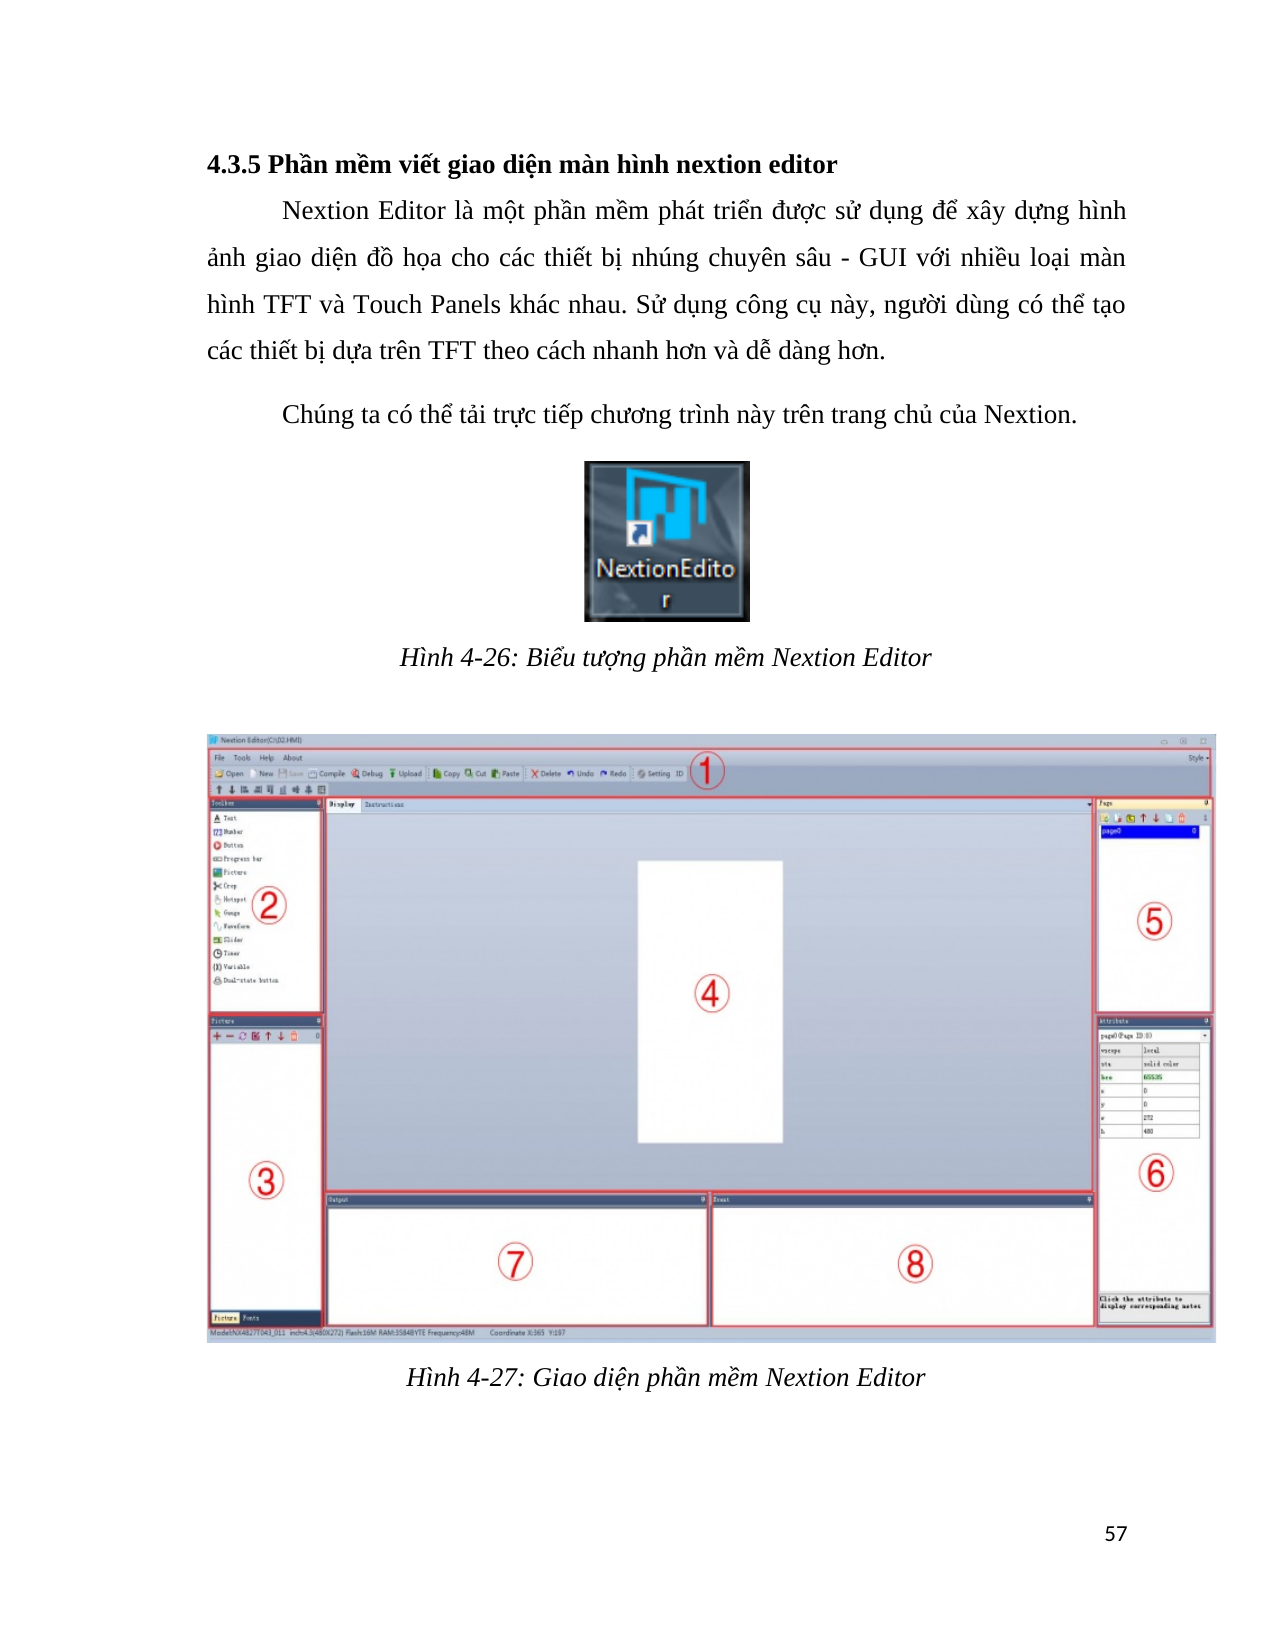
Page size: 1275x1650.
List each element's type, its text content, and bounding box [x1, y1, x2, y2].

text Hình 4-27: Giao diện phần mềm Nextion Editor [207, 1361, 1127, 1392]
text Hình 4-26: Biểu tượng phần mềm Nextion Editor [207, 641, 1127, 672]
text Nextion Editor là một phần mềm phát triển được sử dụng để xây dựng hình ảnh giao diện đồ họa cho các thiết bị nhúng chuyên sâu - GUI với nhiều loại màn hình TFT và Touch Panels khác nhau. Sử dụng công cụ này, người dùng có thể tạo các thiết bị dựa trên TFT theo cách nhanh hơn và dễ dàng hơn. [207, 194, 1127, 366]
picture [584, 461, 750, 622]
text Chúng ta có thể tải trực tiếp chương trình này trên trang chủ của Nextion. [207, 398, 1127, 429]
picture [206, 734, 1217, 1343]
subtitle 4.3.5 Phần mềm viết giao diện màn hình nextion editor [207, 148, 1127, 179]
